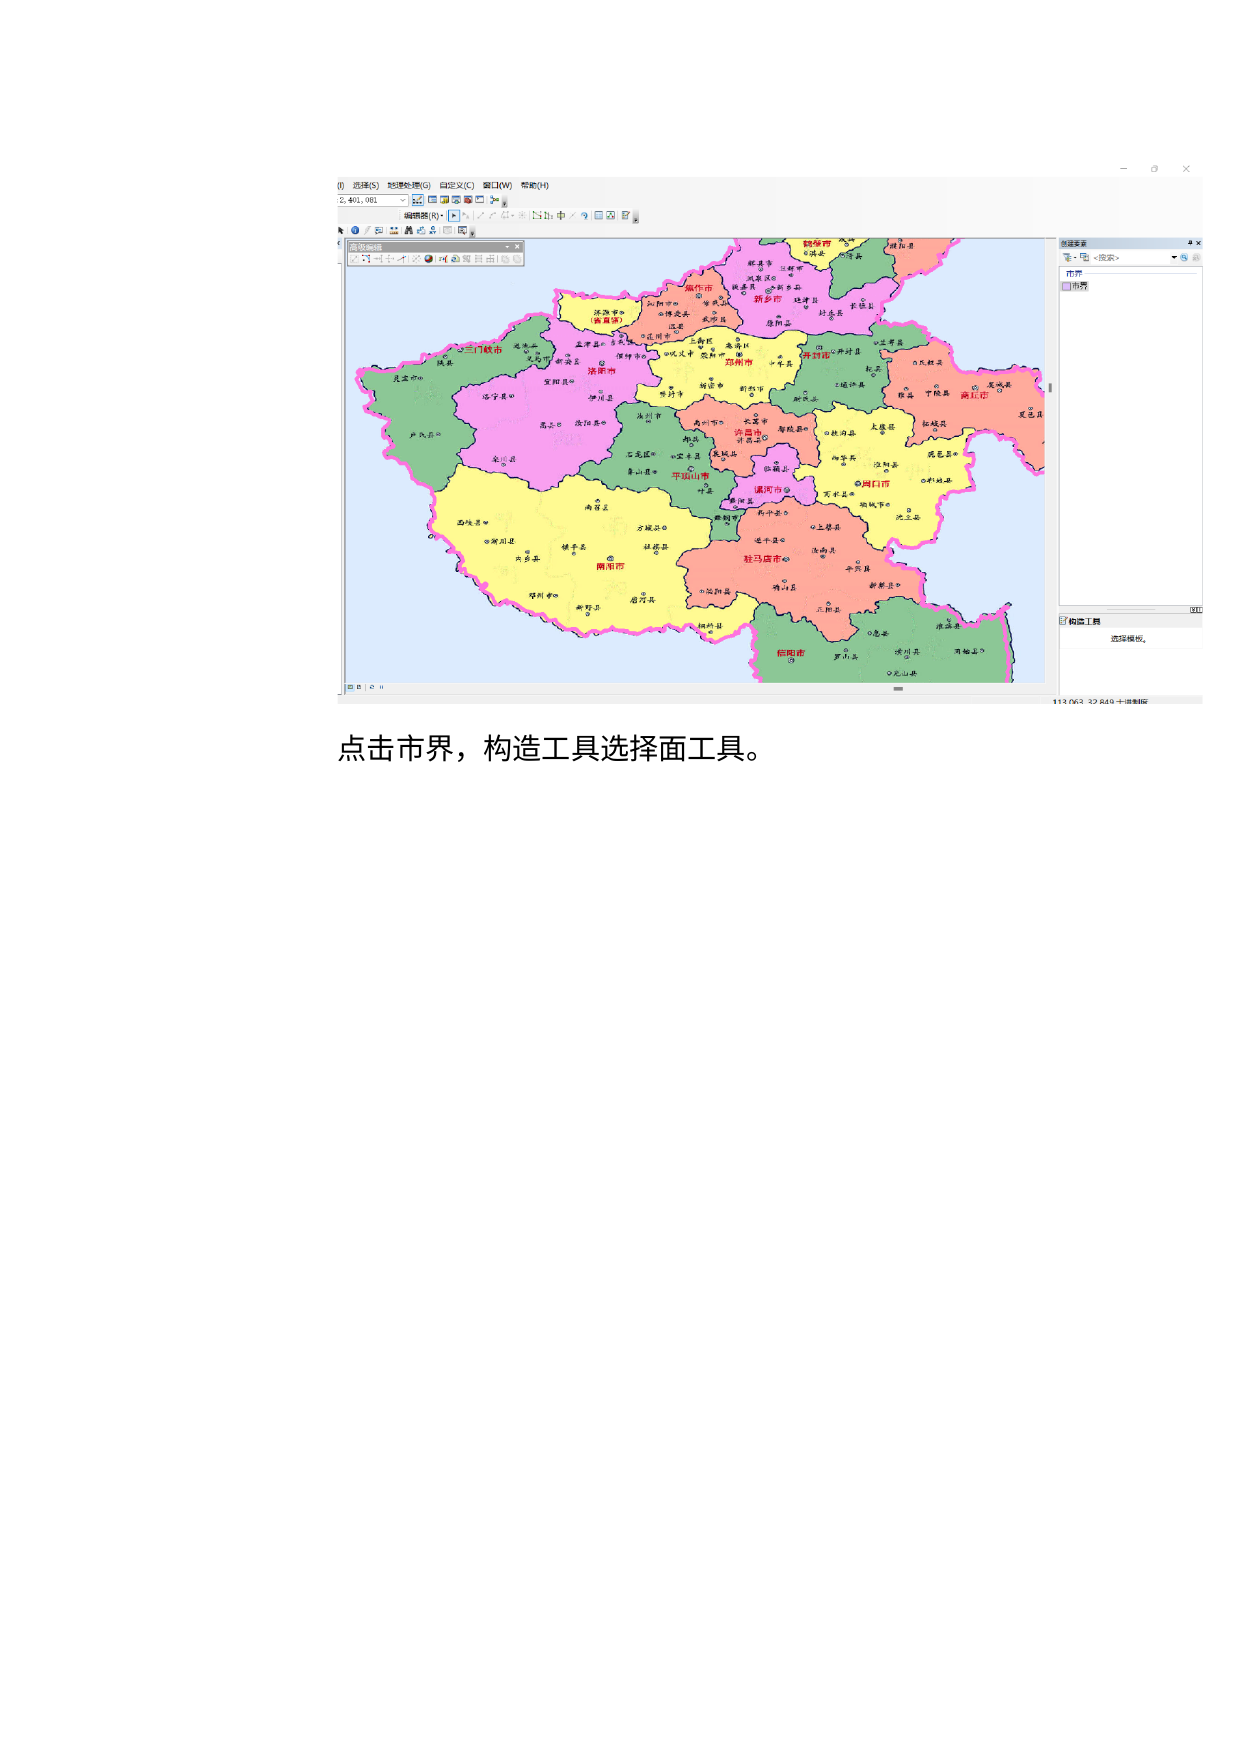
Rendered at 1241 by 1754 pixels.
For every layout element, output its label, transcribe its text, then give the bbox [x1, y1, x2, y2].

list 点击市界，构造工具选择面工具。 [337, 714, 1053, 779]
picture [337, 162, 1203, 704]
